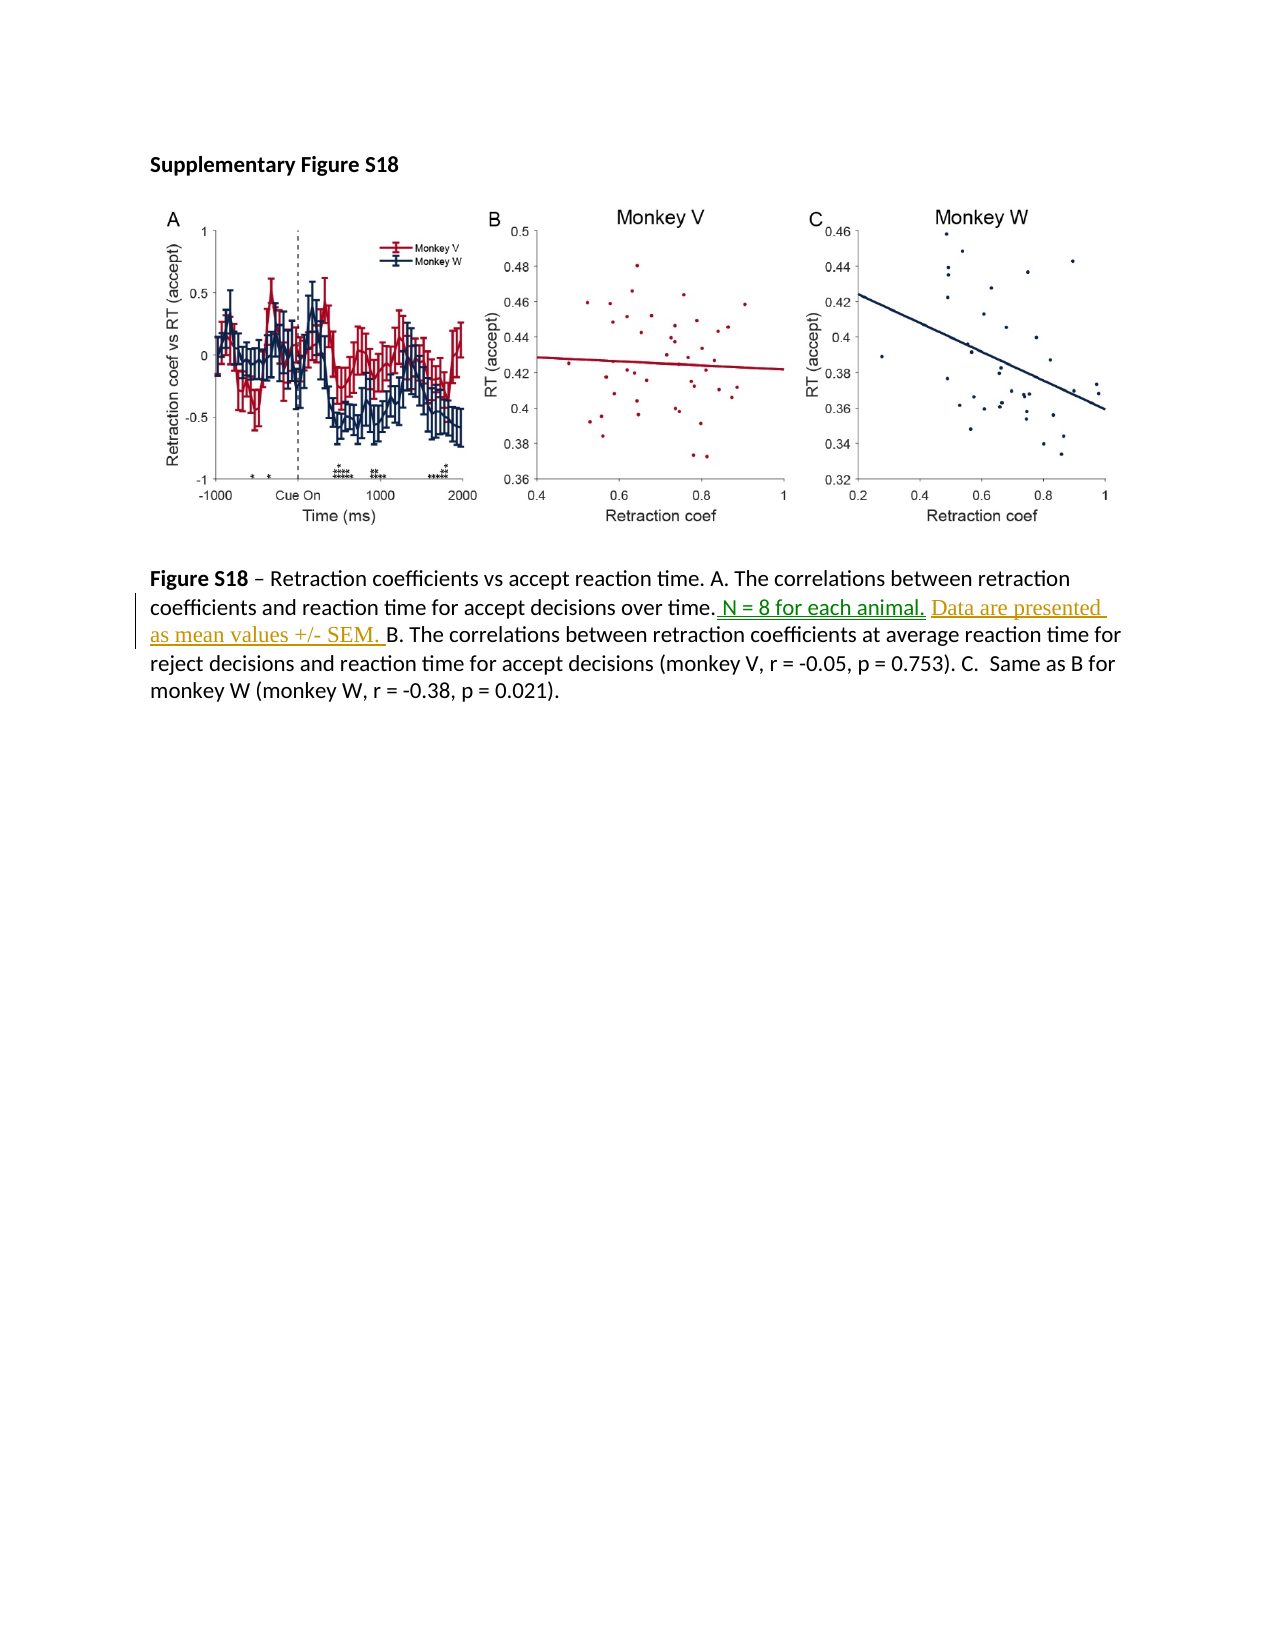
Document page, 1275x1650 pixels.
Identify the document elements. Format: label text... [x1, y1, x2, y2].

text Supplementary Figure S18 [150, 150, 1125, 178]
text Figure S18 – Retraction coefficients vs accept reaction time. A. The correlations between retraction coefficients and reaction time for accept decisions over time. B. The correlations between retraction coefficients at average reaction time for reject decisions and reaction time for accept decisions (monkey V, r = -0.05, p = 0.753). C. Same as B for monkey W (monkey W, r = -0.38, p = 0.021). [150, 564, 1125, 705]
picture [150, 206, 1122, 536]
